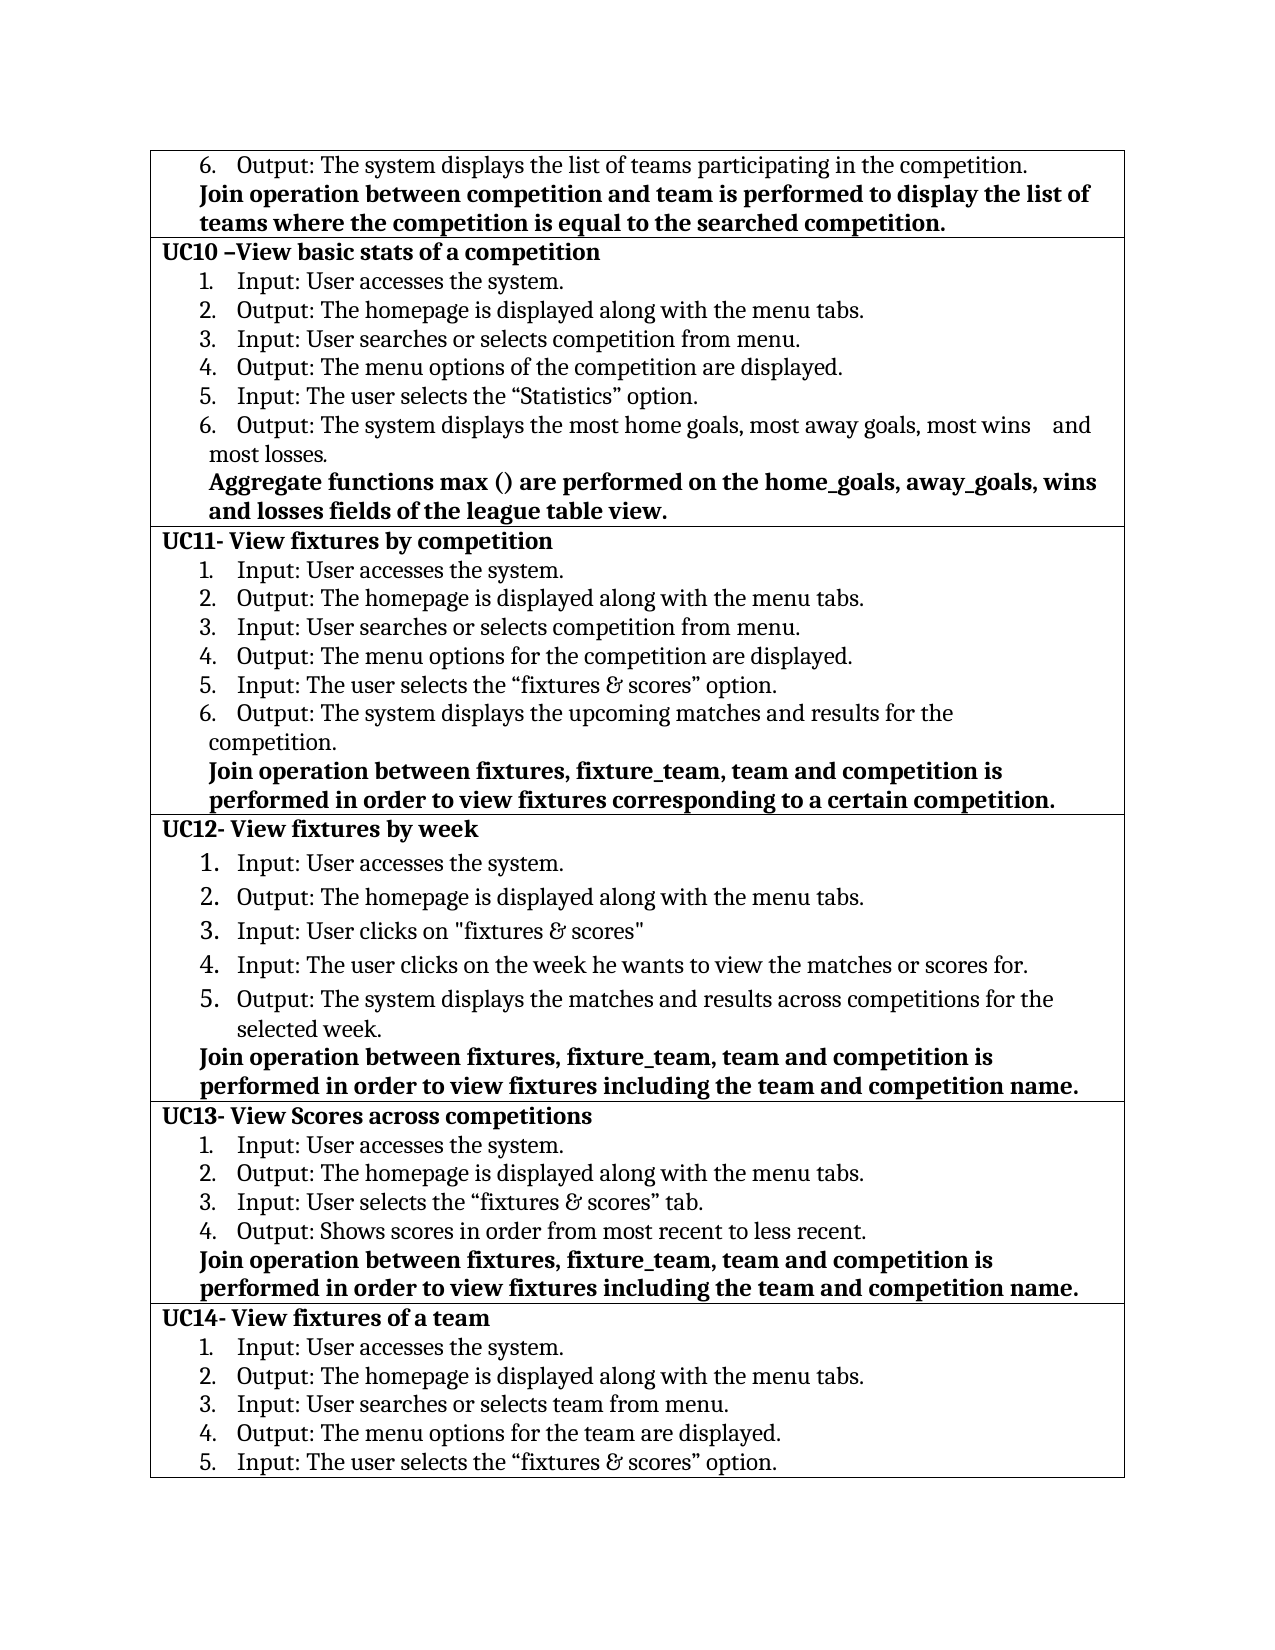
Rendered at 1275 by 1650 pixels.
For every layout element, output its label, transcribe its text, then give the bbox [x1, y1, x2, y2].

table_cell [151, 1304, 1124, 1477]
table_cell UC10 –View basic stats of a competition Input: User accesses the system. Output: The homepage is displayed along with the menu tabs. Input: User searches or selects competition from menu. Output: The menu options of the competition are displayed. Input: The user selects the “Statistics” option. Output: The system displays the most home goals, most away goals, most wins and most losses. Aggregate functions max () are performed on the home_goals, away_goals, wins and losses fields of the league table view. [151, 238, 1124, 526]
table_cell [151, 151, 1124, 237]
table_cell UC13- View Scores across competitions Input: User accesses the system. Output: The homepage is displayed along with the menu tabs. Input: User selects the “fixtures & scores” tab. Output: Shows scores in order from most recent to less recent. Join operation between fixtures, fixture_team, team and competition is performed in order to view fixtures including the team and competition name. [151, 1102, 1124, 1303]
table_cell UC11- View fixtures by competition Input: User accesses the system. Output: The homepage is displayed along with the menu tabs. Input: User searches or selects competition from menu. Output: The menu options for the competition are displayed. Input: The user selects the “fixtures & scores” option. Output: The system displays the upcoming matches and results for the competition. Join operation between fixtures, fixture_team, team and competition is performed in order to view fixtures corresponding to a certain competition. [151, 527, 1124, 814]
table_cell UC12- View fixtures by week Input: User accesses the system. Output: The homepage is displayed along with the menu tabs. Input: User clicks on "fixtures & scores" Input: The user clicks on the week he wants to view the matches or scores for. Output: The system displays the matches and results across competitions for the selected week. Join operation between fixtures, fixture_team, team and competition is performed in order to view fixtures including the team and competition name. [151, 815, 1124, 1101]
